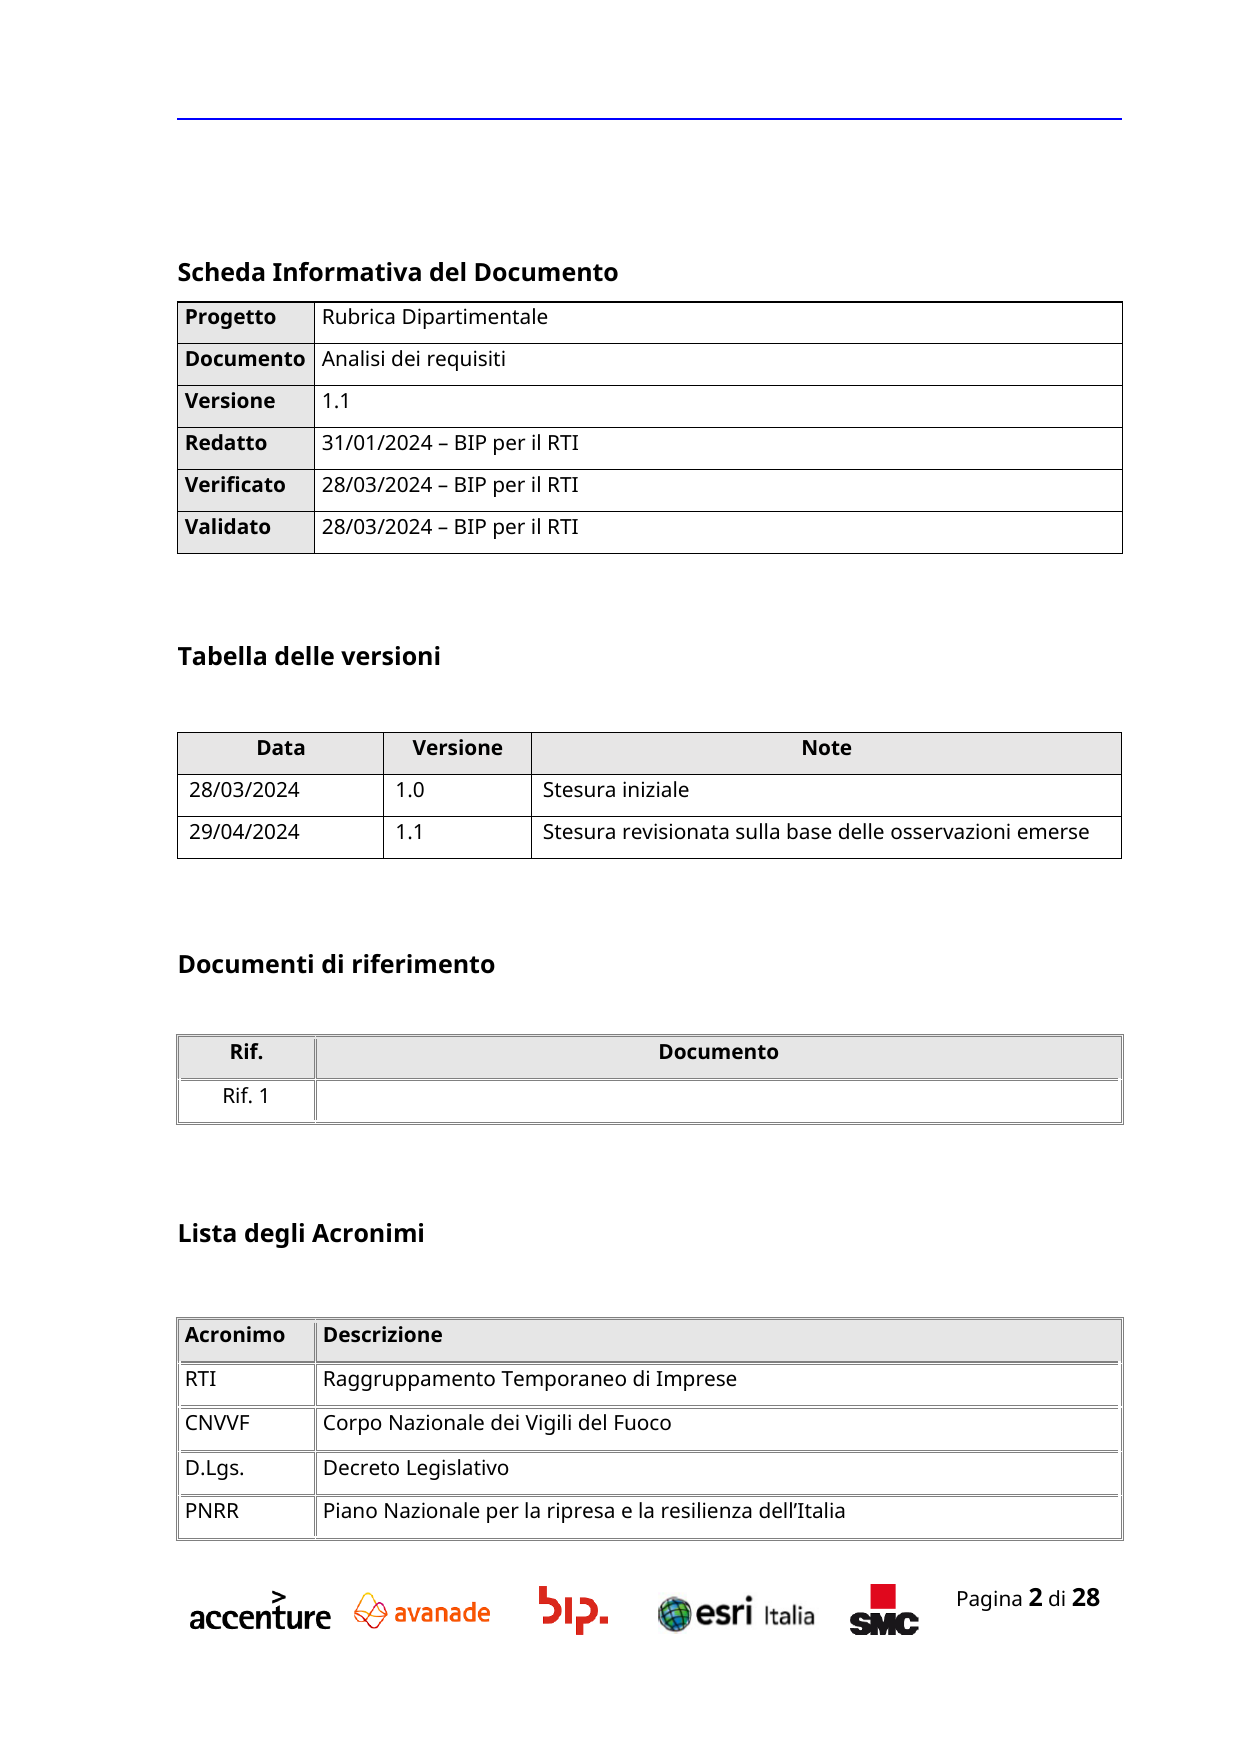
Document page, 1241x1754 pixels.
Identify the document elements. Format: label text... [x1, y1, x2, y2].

table_cell [315, 1078, 1122, 1122]
table_header Descrizione [315, 1320, 1121, 1361]
table_header Progetto [178, 303, 314, 343]
table_header Rif. [179, 1037, 315, 1078]
table_cell Validato [178, 512, 314, 553]
table_cell 28/03/2024 – BIP per il RTI [315, 470, 1122, 511]
table_cell Redatto [178, 428, 314, 469]
picture [651, 1581, 823, 1638]
table_cell Analisi dei requisiti [315, 344, 1122, 385]
table_cell Verificato [178, 470, 314, 511]
table_cell Decreto Legislativo [317, 1450, 1121, 1493]
table_cell CNVVF [177, 1405, 315, 1449]
table_header Versione [384, 733, 531, 774]
picture [188, 1588, 332, 1631]
table_cell Piano Nazionale per la ripresa e la resilienza dell’Italia [315, 1494, 1121, 1538]
table_cell 28/03/2024 [178, 775, 383, 816]
table_header Acronimo [179, 1320, 315, 1361]
table_cell 1.1 [384, 817, 531, 858]
table_header Documento [315, 1037, 1121, 1078]
table_cell Raggruppamento Temporaneo di Imprese [317, 1361, 1121, 1405]
table_cell 31/01/2024 – BIP per il RTI [315, 428, 1122, 469]
picture [354, 1588, 494, 1631]
table_cell 1.1 [315, 386, 1122, 427]
text Documenti di riferimento [177, 947, 1122, 981]
table_cell Versione [178, 386, 314, 427]
table_cell 1.0 [384, 775, 531, 816]
picture [844, 1580, 925, 1640]
table_cell Stesura iniziale [532, 775, 1121, 816]
table_header Note [532, 733, 1121, 774]
table_cell RTI [179, 1361, 314, 1405]
text Scheda Informativa del Documento [177, 255, 1122, 289]
table_header Data [178, 733, 383, 774]
table_cell Rif. 1 [177, 1078, 315, 1122]
text Lista degli Acronimi [177, 1216, 1122, 1250]
table_cell Corpo Nazionale dei Vigili del Fuoco [315, 1405, 1122, 1449]
table_cell D.Lgs. [179, 1450, 314, 1493]
picture [529, 1580, 616, 1640]
text Tabella delle versioni [177, 639, 1122, 673]
table_cell Stesura revisionata sulla base delle osservazioni emerse [532, 817, 1121, 858]
table_cell 29/04/2024 [178, 817, 383, 858]
table_header Rubrica Dipartimentale [315, 303, 1122, 343]
table_cell PNRR [179, 1494, 315, 1538]
table_cell Documento [178, 344, 314, 385]
table_cell 28/03/2024 – BIP per il RTI [315, 512, 1122, 553]
